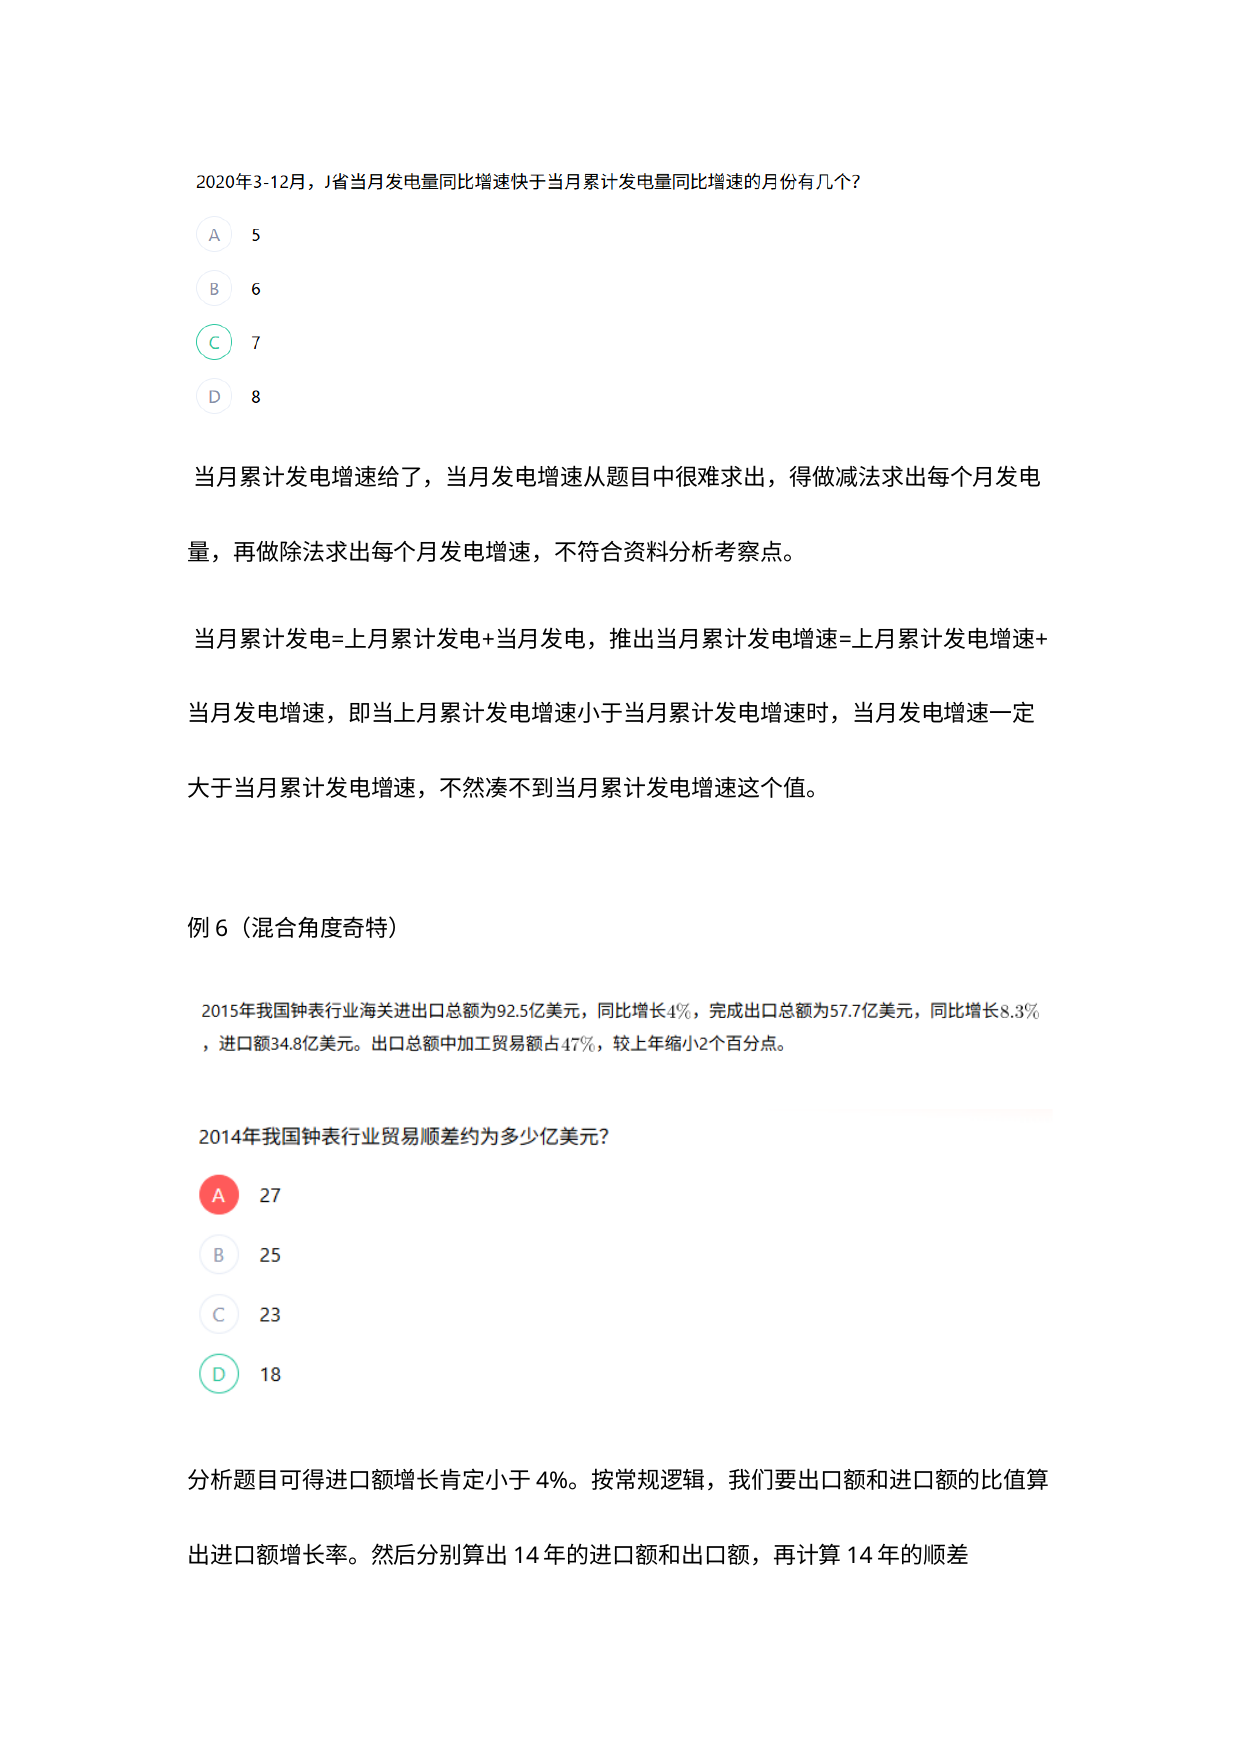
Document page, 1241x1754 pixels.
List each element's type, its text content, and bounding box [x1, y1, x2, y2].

picture [187, 996, 1053, 1064]
text 当月累计发电增速给了，当月发电增速从题目中很难求出，得做减法求出每个月发电量，再做除法求出每个月发电增速，不符合资料分析考察点。 [187, 443, 1053, 583]
picture [187, 1109, 1053, 1416]
picture [187, 167, 871, 417]
text 当月累计发电=上月累计发电+当月发电，推出当月累计发电增速=上月累计发电增速+当月发电增速，即当上月累计发电增速小于当月累计发电增速时，当月发电增速一定大于当月累计发电增速，不然凑不到当月累计发电增速这个值。 [187, 604, 1053, 819]
text 例6（混合角度奇特） [187, 894, 1053, 959]
text 分析题目可得进口额增长肯定小于4%。按常规逻辑，我们要出口额和进口额的比值算出进口额增长率。然后分别算出14年的进口额和出口额，再计算14年的顺差 [187, 1446, 1053, 1586]
